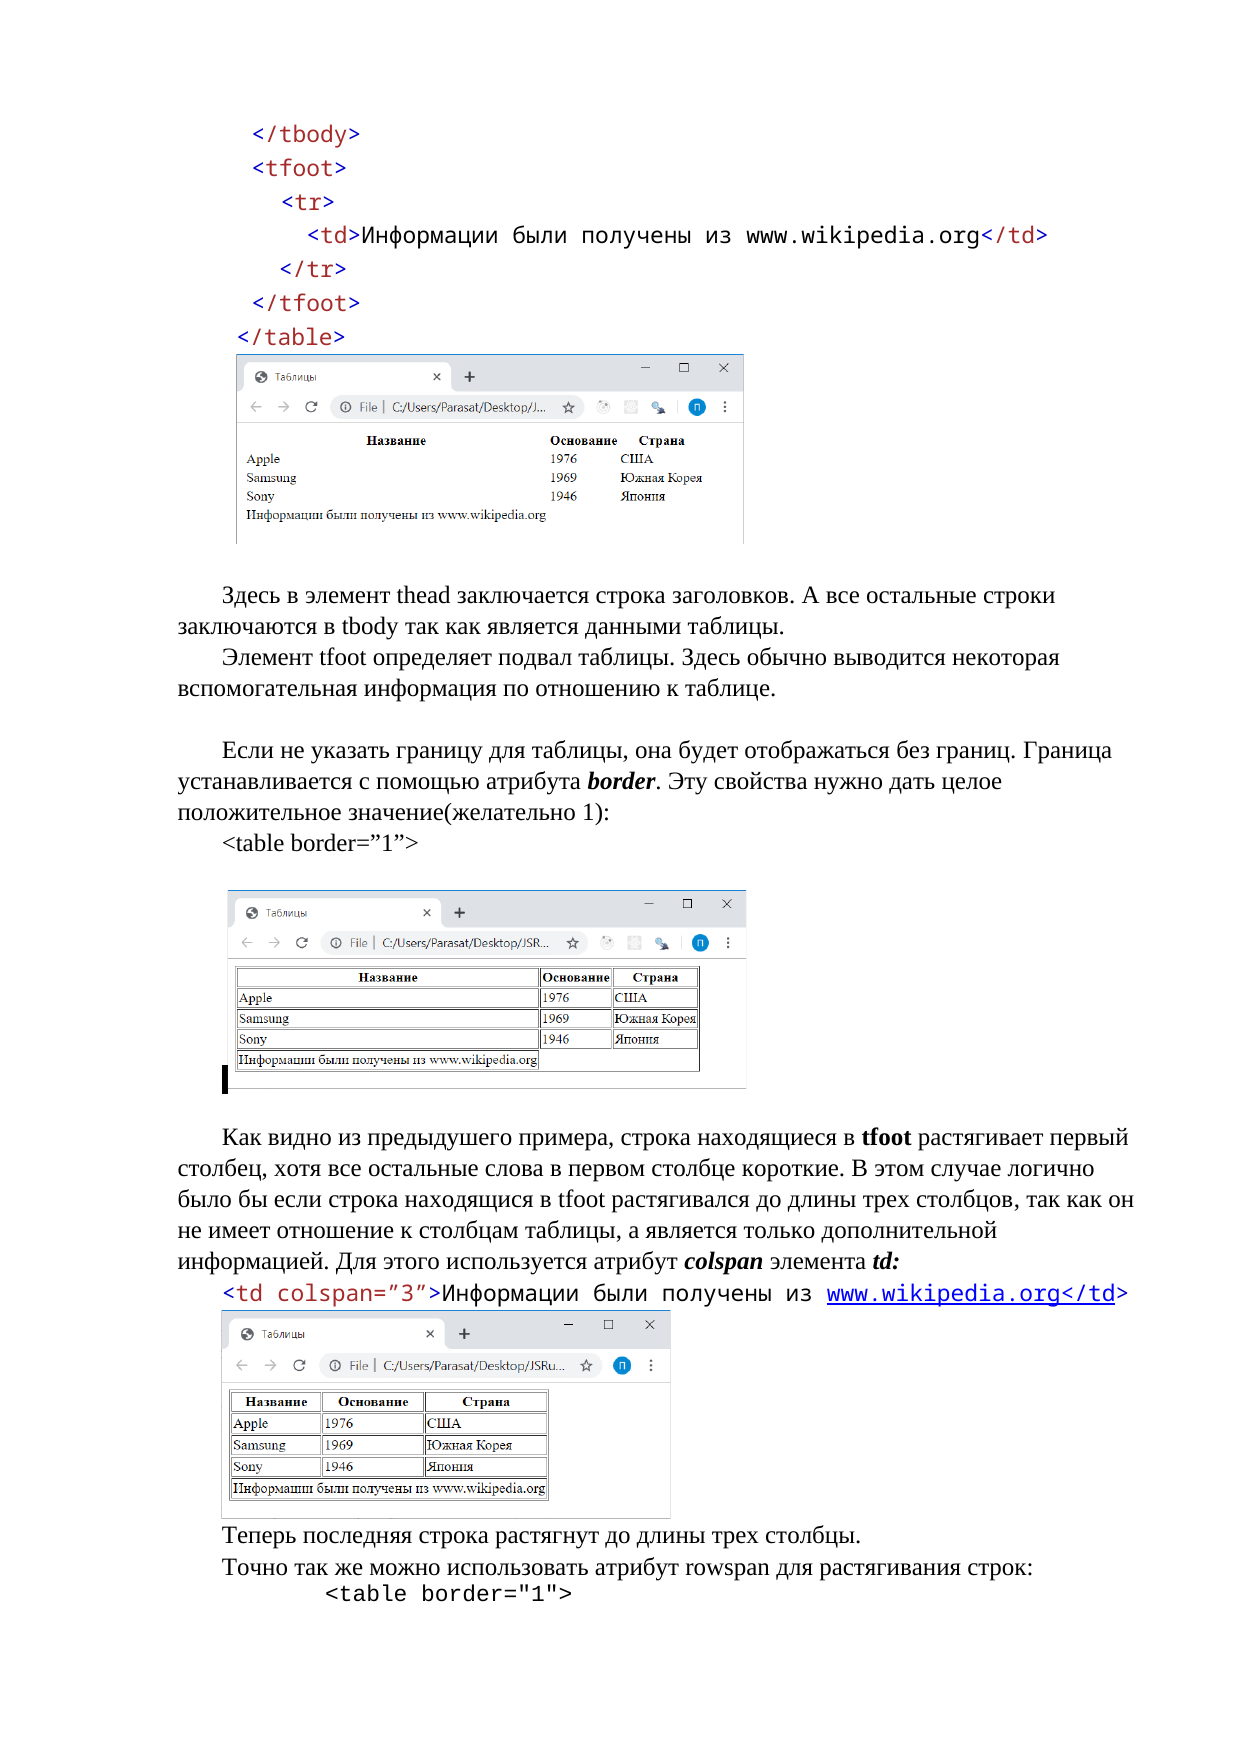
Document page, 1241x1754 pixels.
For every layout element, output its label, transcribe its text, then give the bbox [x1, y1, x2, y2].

list Точно так же можно использовать атрибут rowspan для растягивания строк: [177, 1552, 1152, 1580]
list Как видно из предыдушего примера, строка находящиеся в tfoot растягивает первый столбец, хотя все остальные слова в первом столбце короткие. В этом случае логично было бы если строка находящися в tfoot растягивался до длины трех столбцов, так как он не имеет отношение к столбцам таблицы, а является только дополнительной информацией. Для этого используется атрибут colspan элемента td: [177, 1122, 1152, 1274]
picture [236, 354, 744, 544]
list <tfoot> [251, 152, 1152, 183]
list <table border="1"> [177, 1583, 1152, 1608]
list <table border=”1”> [177, 828, 1152, 857]
picture [227, 890, 747, 1089]
list </tfoot> [251, 287, 1152, 318]
list </table> [236, 321, 1152, 352]
list Если не указать границу для таблицы, она будет отображаться без границ. Граница устанавливается с помощью атрибута border. Эту свойства нужно дать целое положительное значение(желательно 1): [177, 735, 1152, 826]
list Здесь в элемент thead заключается строка заголовков. А все остальные строки заключаются в tbody так как является данными таблицы. [177, 580, 1152, 639]
list </tbody> [251, 118, 1152, 149]
list <td colspan=”3”>Информации были получены из www.wikipedia.org</td> [177, 1277, 442, 1308]
picture [221, 1310, 671, 1519]
list <tr> <td>Информации были получены из www.wikipedia.org</td> </tr> [251, 186, 1152, 284]
list Элемент tfoot определяет подвал таблицы. Здесь обычно выводится некоторая вспомогательная информация по отношению к таблице. [177, 642, 1152, 702]
list Теперь последняя строка растягнут до длины трех столбцы. [177, 1521, 1152, 1549]
